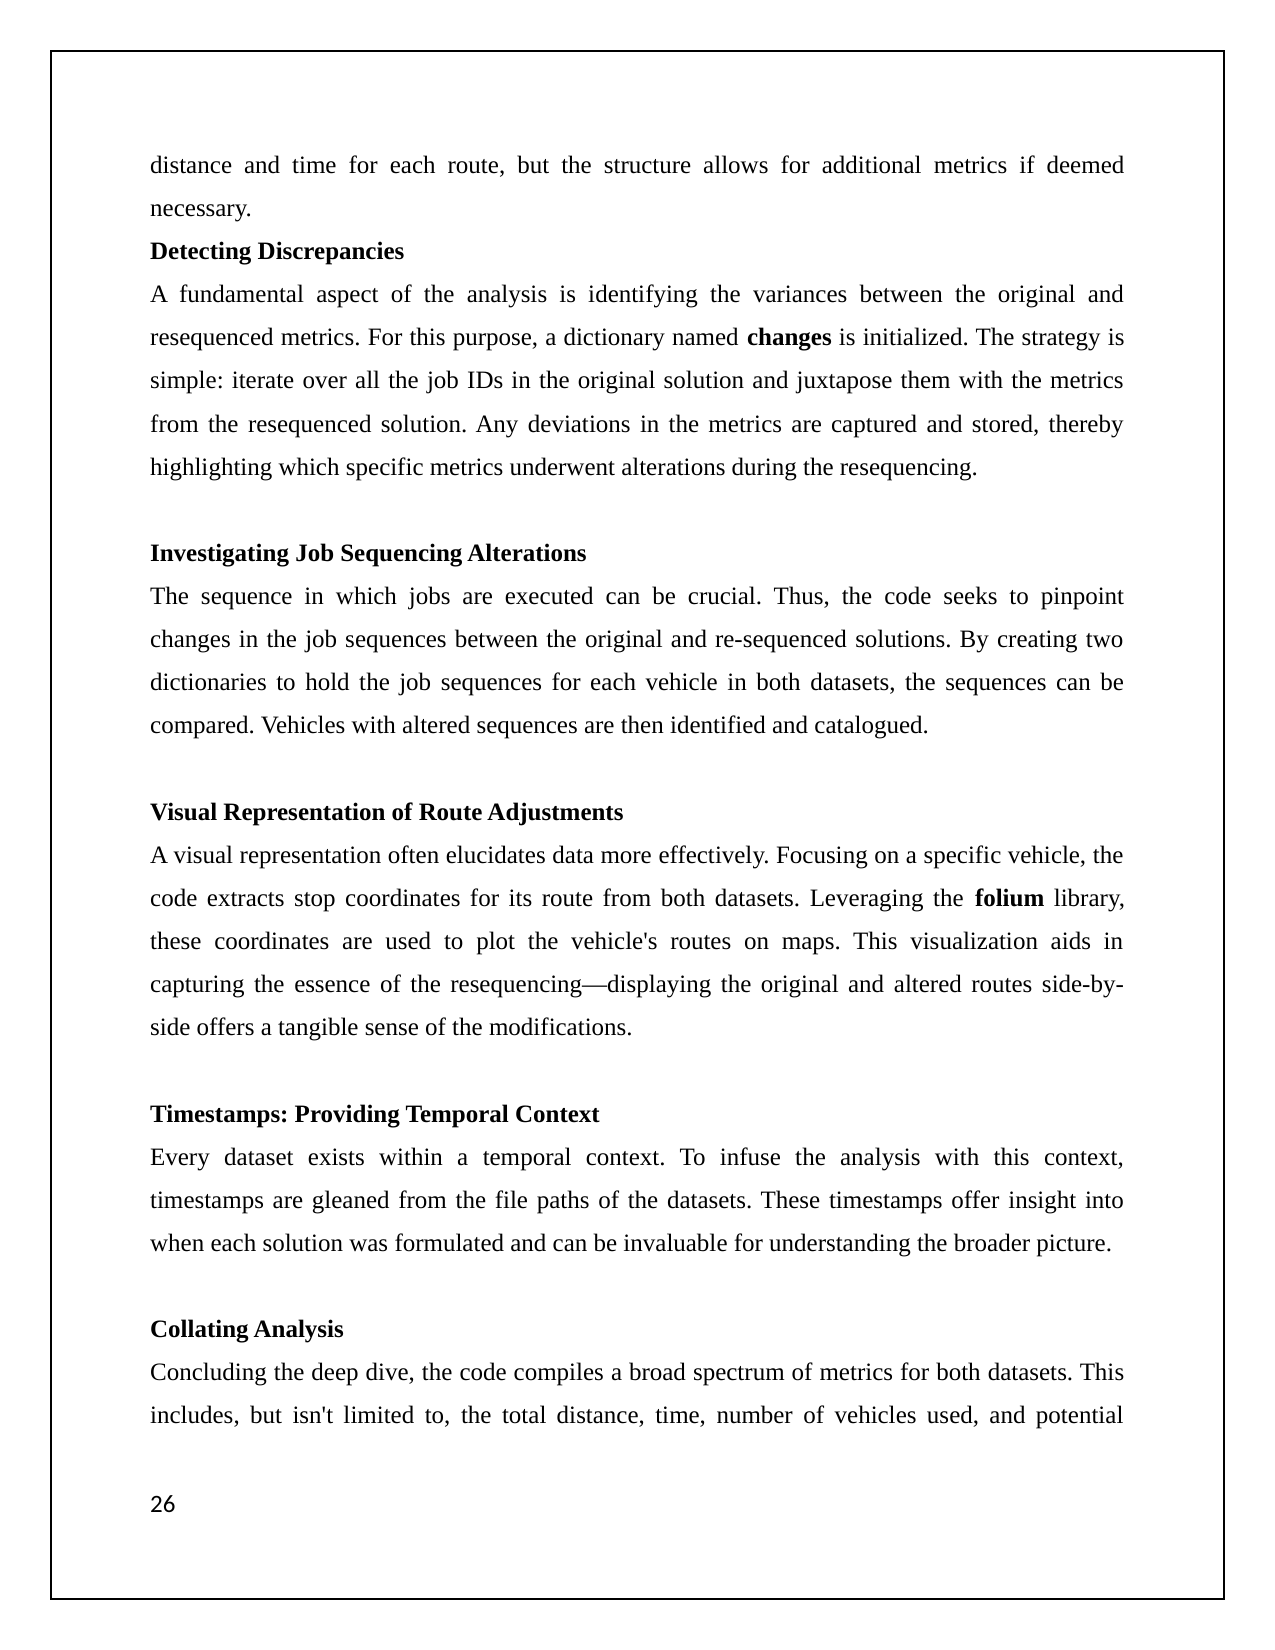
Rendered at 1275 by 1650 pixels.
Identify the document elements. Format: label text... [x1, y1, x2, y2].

text Investigating Job Sequencing Alterations [150, 538, 1125, 567]
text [150, 1357, 1125, 1429]
text Timestamps: Providing Temporal Context [150, 1099, 1125, 1127]
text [150, 150, 1125, 222]
text Visual Representation of Route Adjustments [150, 797, 1125, 826]
text A fundamental aspect of the analysis is identifying the variances between the original and resequenced metrics. For this purpose, a dictionary named changes is initialized. The strategy is simple: iterate over all the job IDs in the original solution and juxtapose them with the metrics from the resequenced solution. Any deviations in the metrics are captured and stored, thereby highlighting which specific metrics underwent alterations during the resequencing. [150, 279, 1125, 481]
text Collating Analysis [150, 1314, 1125, 1343]
text A visual representation often elucidates data more effectively. Focusing on a specific vehicle, the code extracts stop coordinates for its route from both datasets. Leveraging the folium library, these coordinates are used to plot the vehicle's routes on maps. This visualization aids in capturing the essence of the resequencing—displaying the original and altered routes side-by-side offers a tangible sense of the modifications. [150, 840, 1125, 1041]
text The sequence in which jobs are executed can be crucial. Thus, the code seeks to pinpoint changes in the job sequences between the original and re-sequenced solutions. By creating two dictionaries to hold the job sequences for each vehicle in both datasets, the sequences can be compared. Vehicles with altered sequences are then identified and catalogued. [150, 581, 1125, 739]
text Every dataset exists within a temporal context. To infuse the analysis with this context, timestamps are gleaned from the file paths of the datasets. These timestamps offer insight into when each solution was formulated and can be invaluable for understanding the broader picture. [150, 1142, 1125, 1257]
text Detecting Discrepancies [150, 236, 1125, 265]
